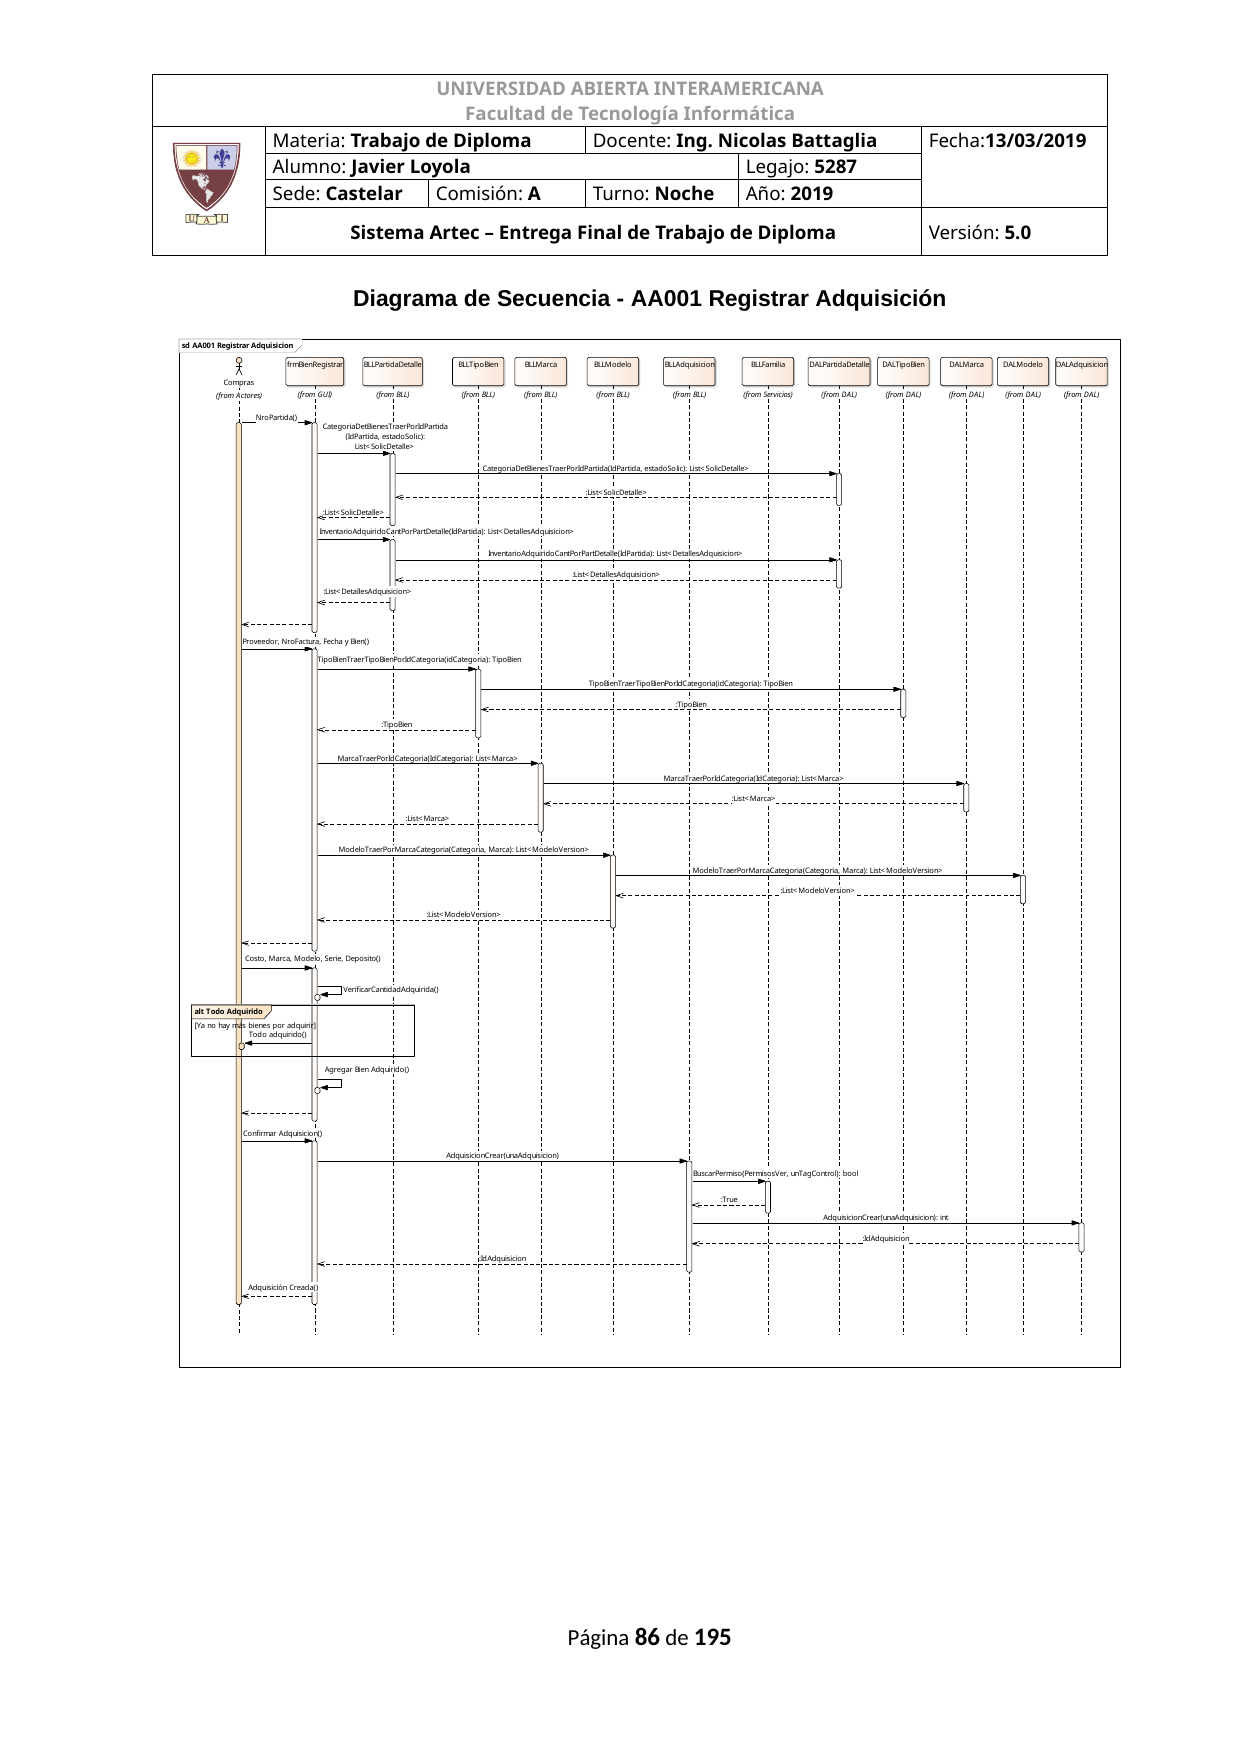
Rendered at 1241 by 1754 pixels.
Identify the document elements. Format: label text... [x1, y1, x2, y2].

text Diagrama de Secuencia - AA001 Registrar Adquisición [177, 284, 1122, 311]
picture [157, 136, 257, 228]
